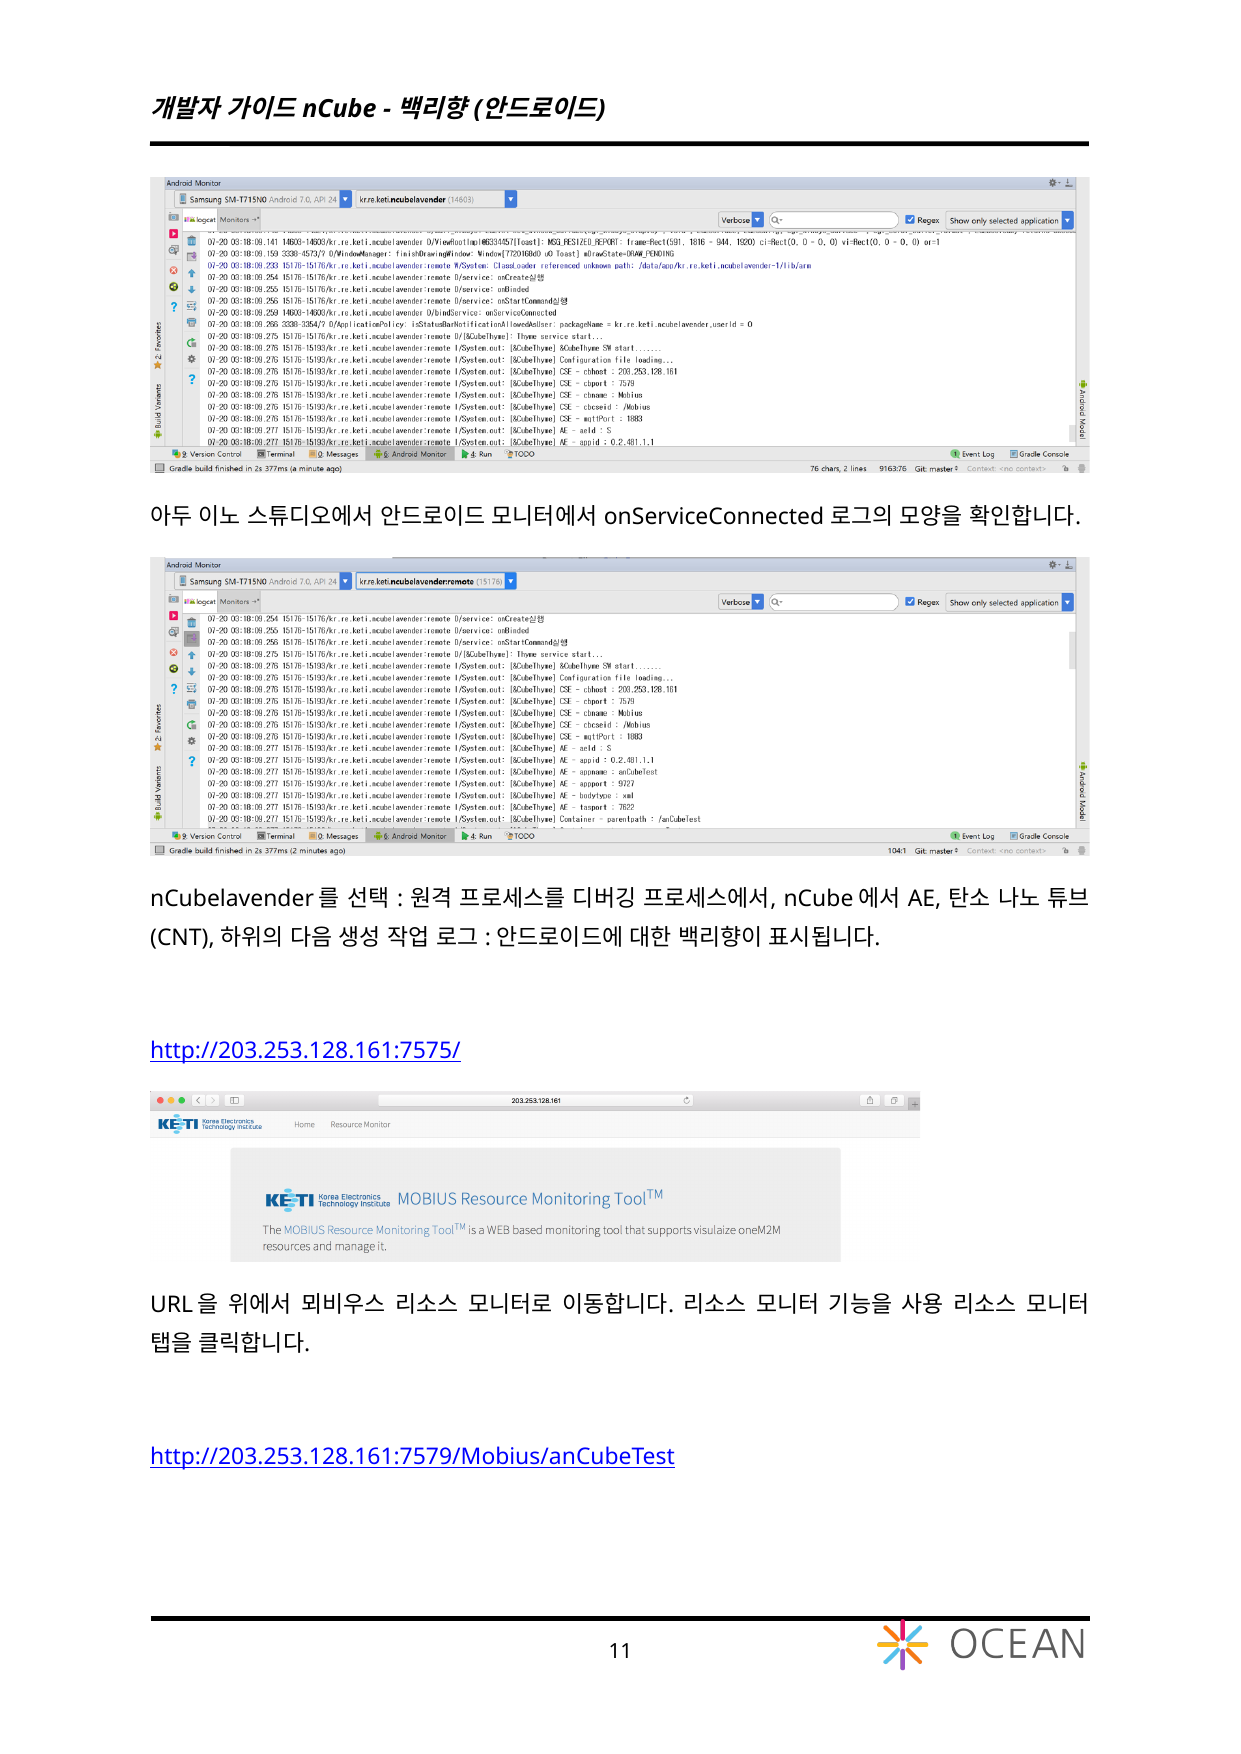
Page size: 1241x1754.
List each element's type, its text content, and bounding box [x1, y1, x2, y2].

text nCubelavender를 선택 : 원격 프로세스를 디버깅 프로세스에서, nCube에서 AE, 탄소 나노 튜브 (CNT), 하위의 다음 생성 작업 로그 : 안드로이드에 대한 백리향이 표시됩니다. [150, 880, 1090, 952]
picture [150, 177, 1090, 473]
picture [150, 557, 1090, 856]
picture [873, 1612, 1092, 1678]
text http://203.253.128.161:7575/ [150, 1034, 1090, 1066]
text http://203.253.128.161:7579/Mobius/anCubeTest [150, 1440, 1090, 1472]
text 아두 이노 스튜디오에서 안드로이드 모니터에서 onServiceConnected 로그의 모양을 확인합니다. [150, 498, 1090, 531]
picture [150, 1091, 921, 1262]
text URL을 위에서 뫼비우스 리소스 모니터로 이동합니다. 리소스 모니터 기능을 사용 리소스 모니터 탭을 클릭합니다. [150, 1286, 1090, 1358]
